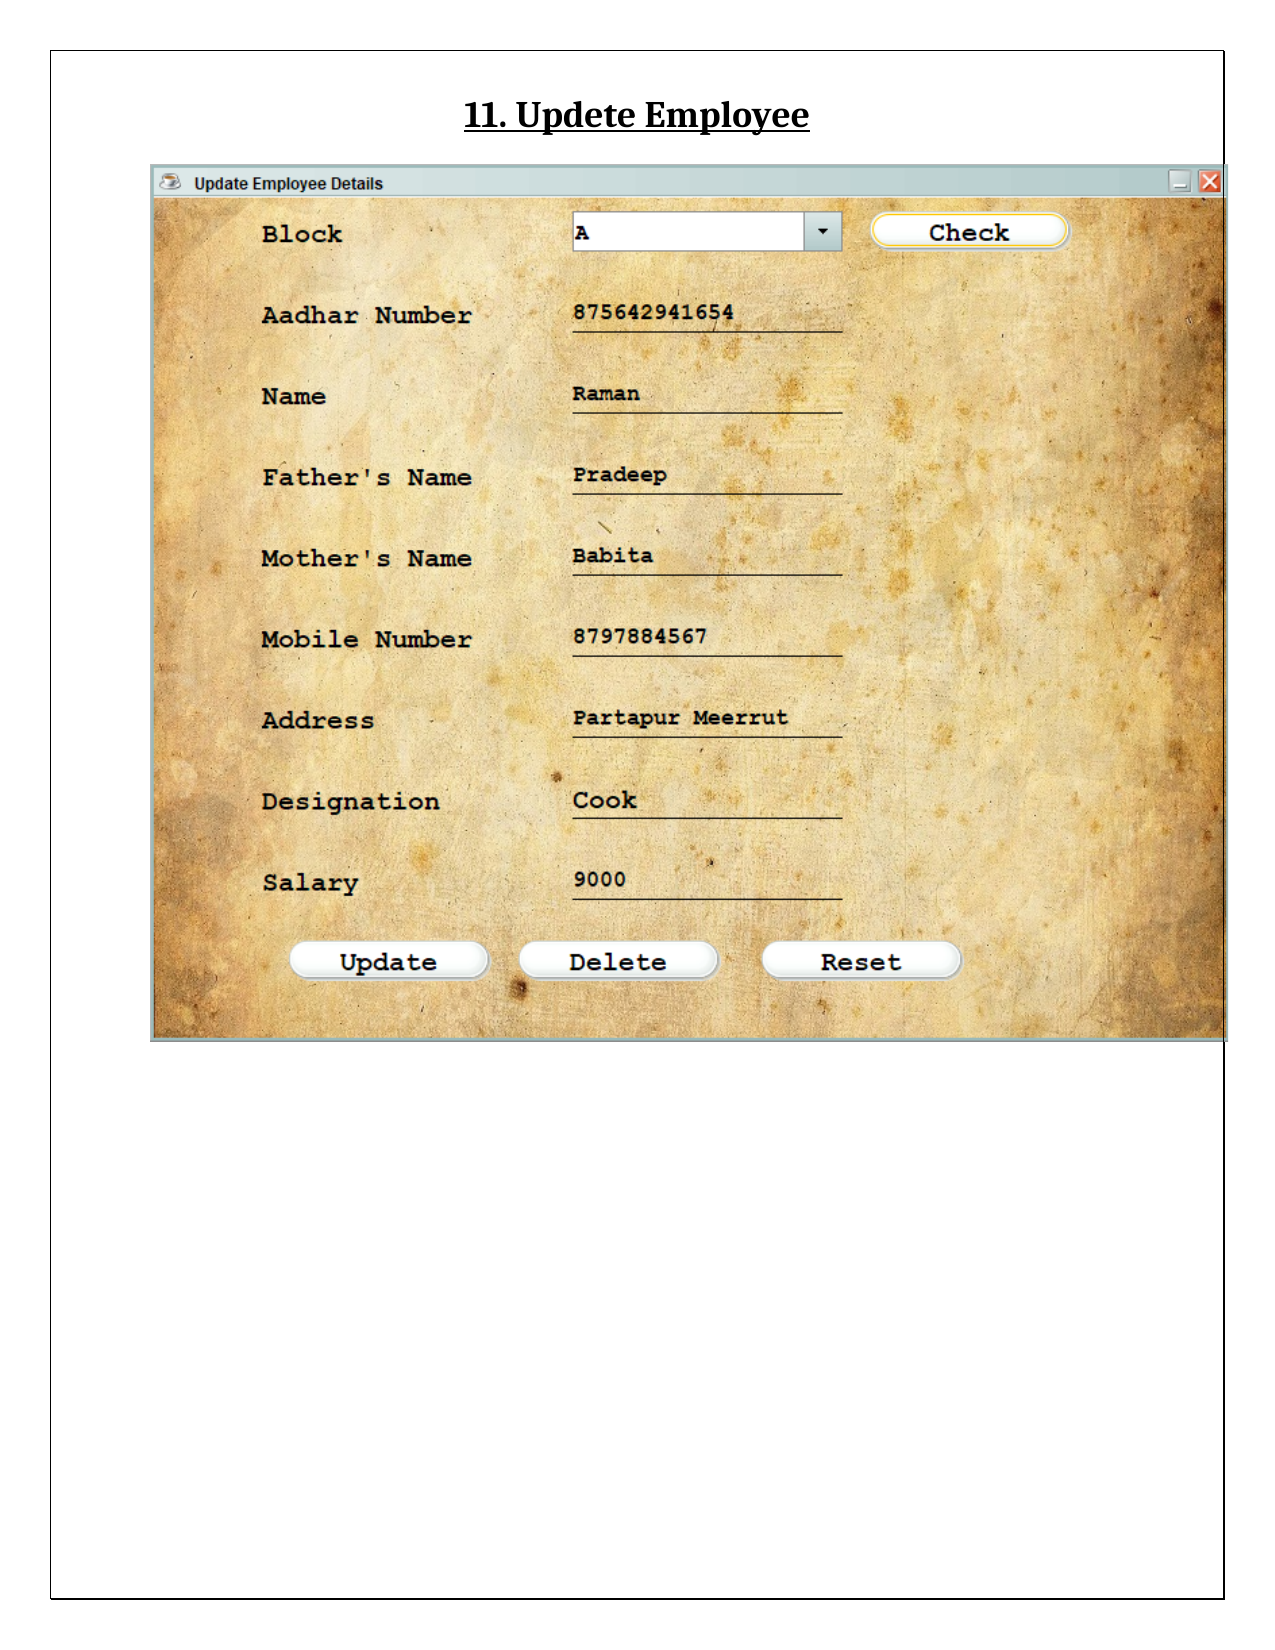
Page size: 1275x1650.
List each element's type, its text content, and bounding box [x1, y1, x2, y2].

picture [1224, 164, 1229, 1042]
picture [150, 164, 1223, 1042]
text 11. Updete Employee [150, 94, 1124, 137]
